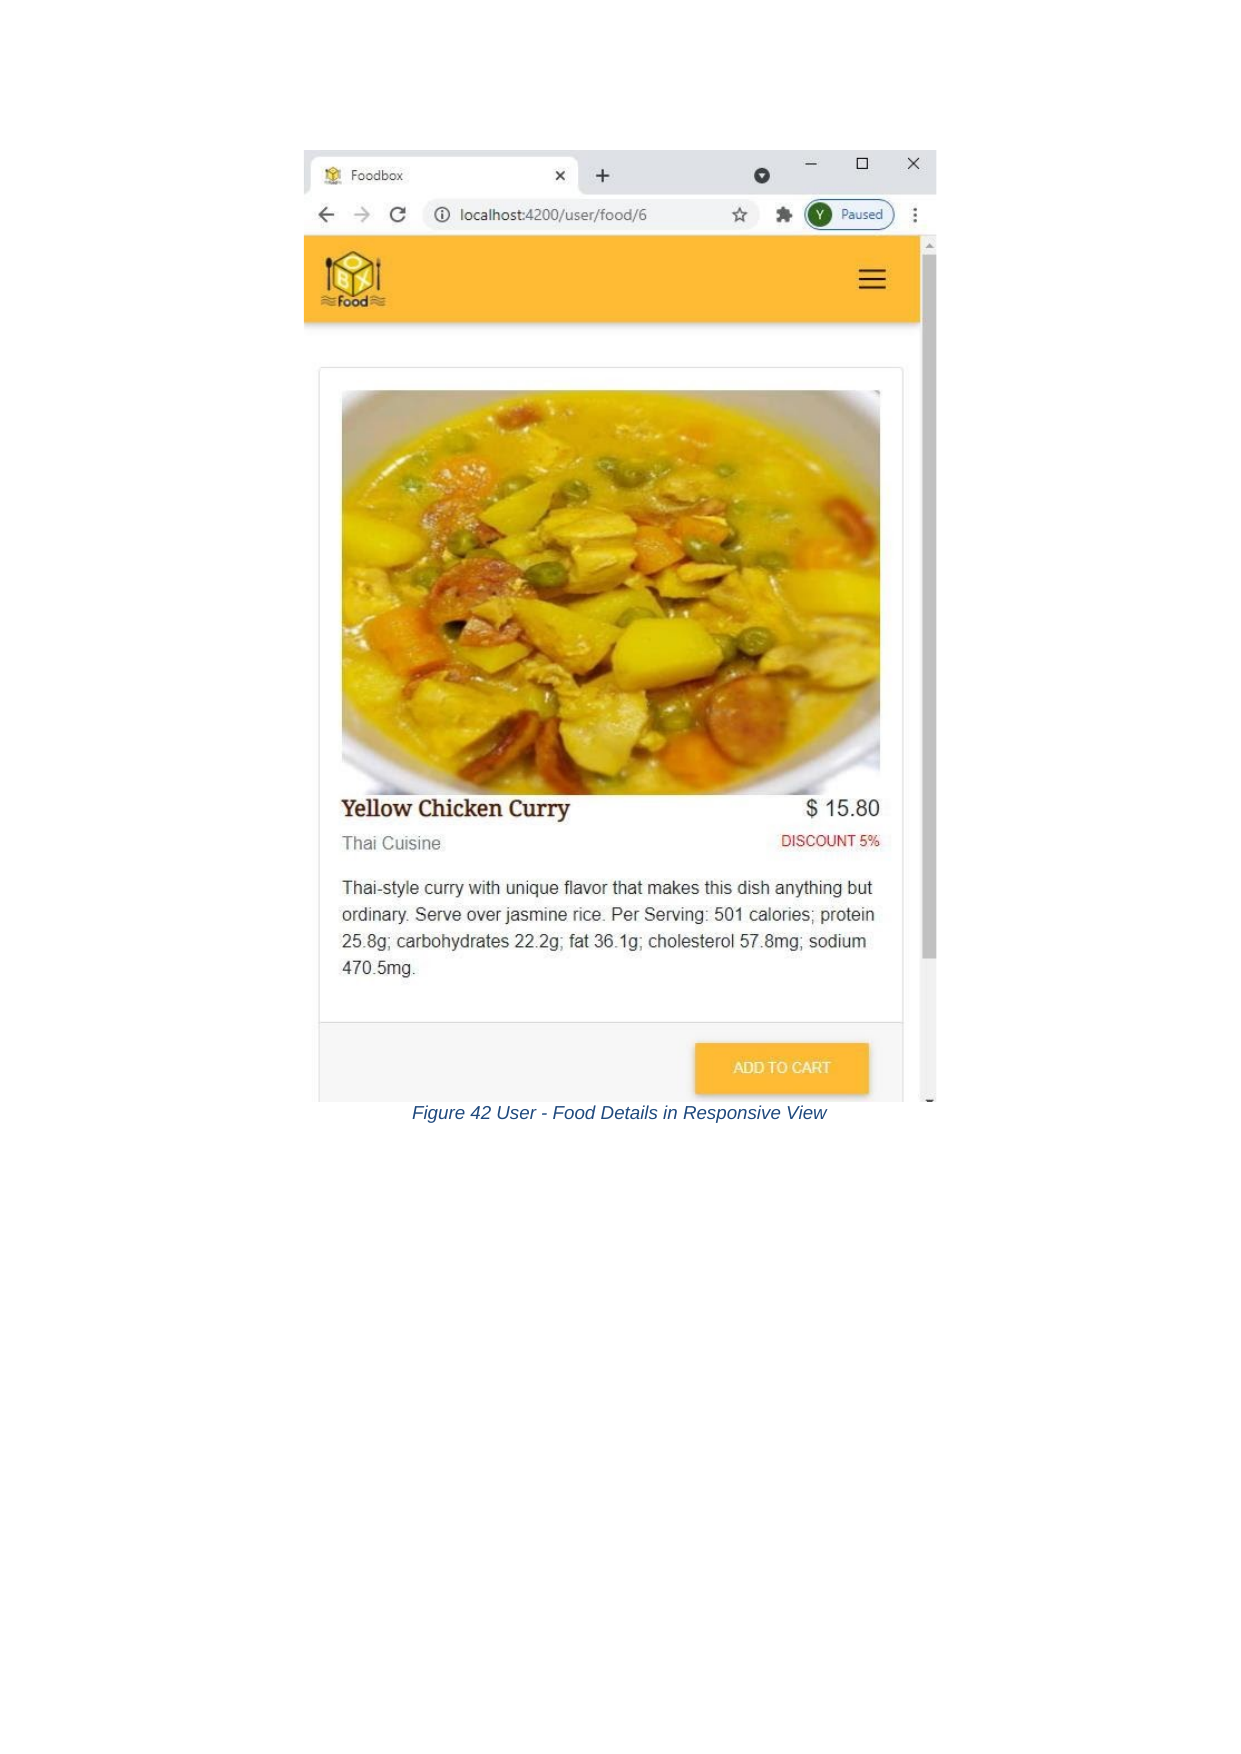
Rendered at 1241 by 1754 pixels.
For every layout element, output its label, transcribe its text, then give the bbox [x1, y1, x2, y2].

text Figure 42 User - Food Details in Responsive View [150, 1102, 1090, 1123]
picture [303, 150, 937, 1102]
